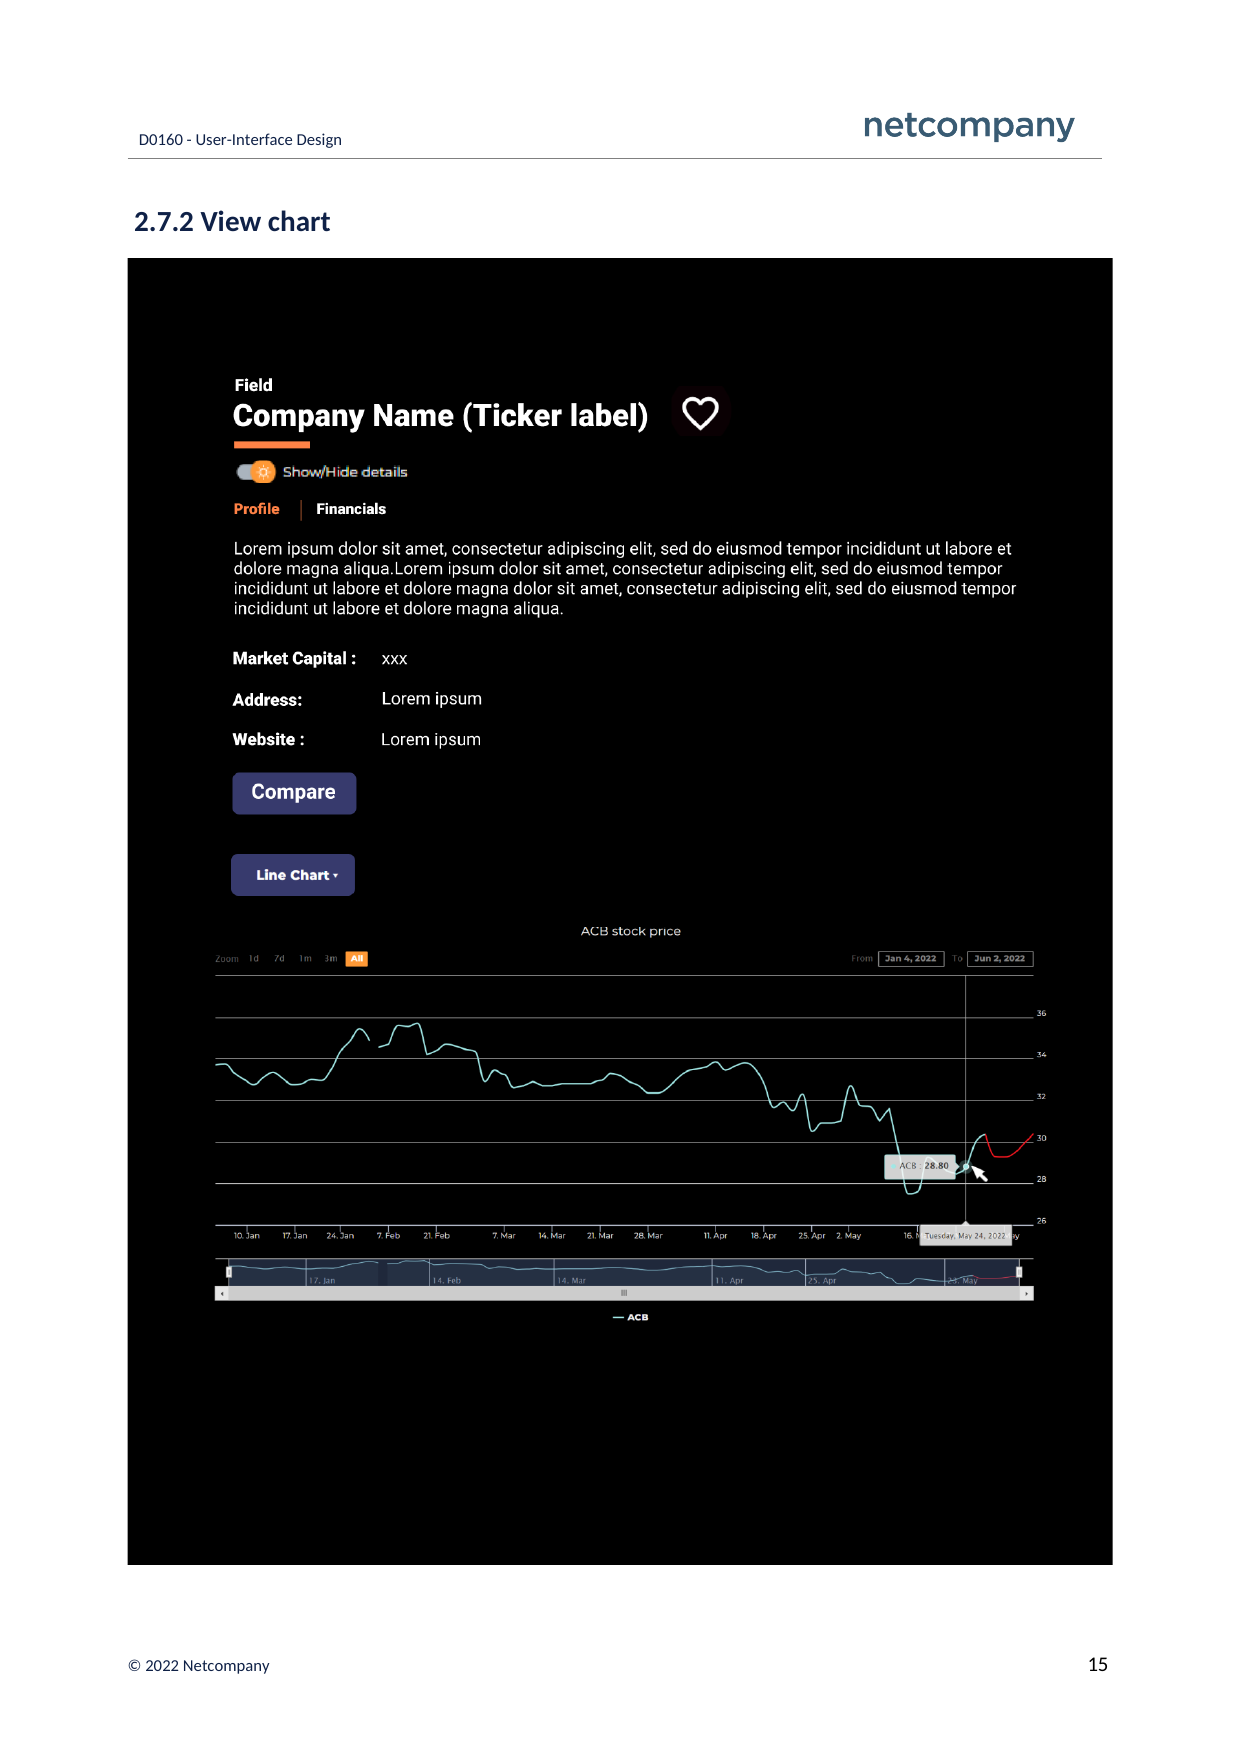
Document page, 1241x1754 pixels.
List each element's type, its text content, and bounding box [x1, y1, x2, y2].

picture [847, 102, 1092, 150]
picture [127, 258, 1113, 1565]
subtitle 2.7.2 View chart [127, 203, 1113, 239]
